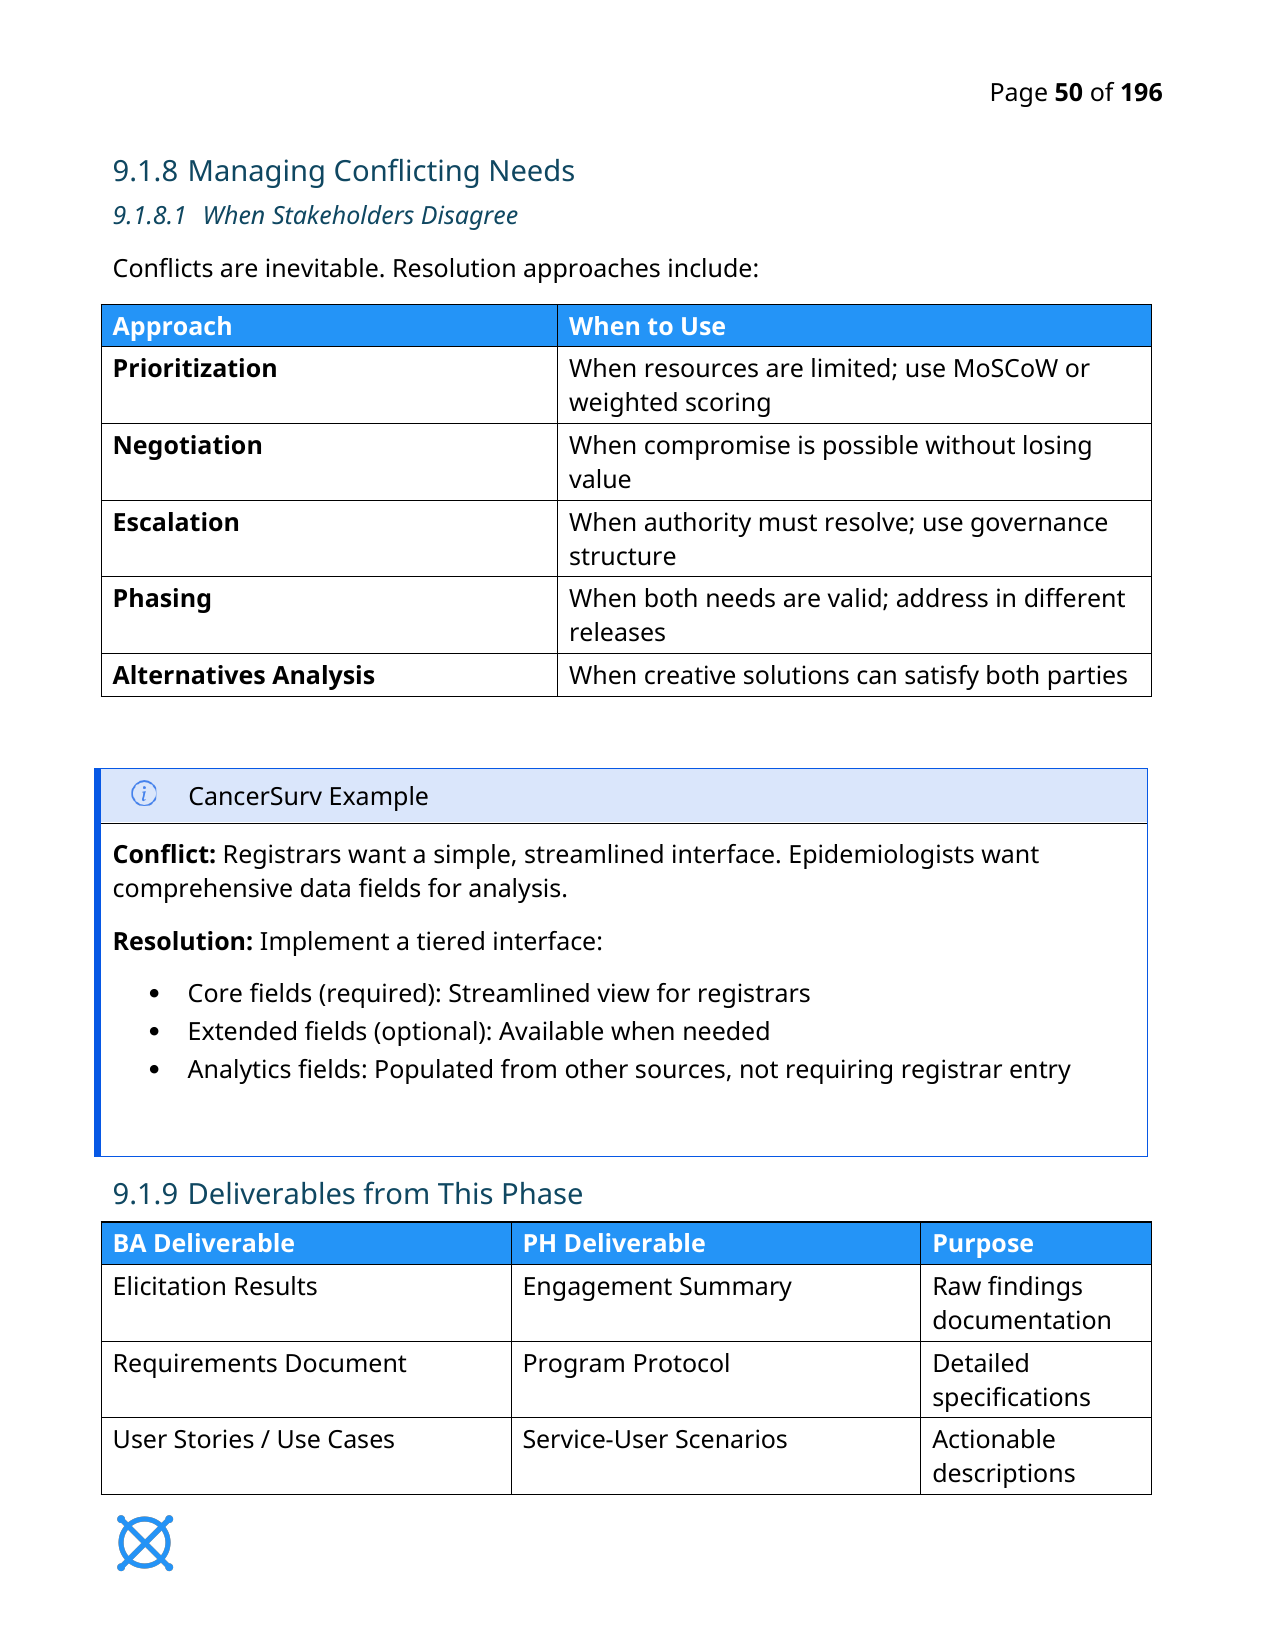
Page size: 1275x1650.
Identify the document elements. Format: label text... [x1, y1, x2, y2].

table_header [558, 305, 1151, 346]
picture [131, 780, 157, 806]
subtitle Deliverables from This Phase [112, 1173, 1162, 1213]
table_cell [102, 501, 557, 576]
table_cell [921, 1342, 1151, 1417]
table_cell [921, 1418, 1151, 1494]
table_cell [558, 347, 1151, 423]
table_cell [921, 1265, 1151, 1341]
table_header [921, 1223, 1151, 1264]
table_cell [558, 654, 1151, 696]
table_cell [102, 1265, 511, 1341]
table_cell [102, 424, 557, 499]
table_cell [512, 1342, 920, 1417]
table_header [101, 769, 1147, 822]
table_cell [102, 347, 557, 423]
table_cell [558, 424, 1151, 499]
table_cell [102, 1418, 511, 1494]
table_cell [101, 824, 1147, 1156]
subtitle Managing Conflicting Needs [112, 150, 1162, 190]
picture [112, 1511, 177, 1575]
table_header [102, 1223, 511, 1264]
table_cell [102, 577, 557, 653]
subtitle When Stakeholders Disagree [112, 198, 1162, 232]
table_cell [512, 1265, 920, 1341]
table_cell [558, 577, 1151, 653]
text Conflicts are inevitable. Resolution approaches include: [112, 251, 1162, 285]
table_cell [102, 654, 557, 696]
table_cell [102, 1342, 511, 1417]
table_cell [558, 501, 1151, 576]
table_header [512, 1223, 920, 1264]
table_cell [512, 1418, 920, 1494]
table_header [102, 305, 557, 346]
